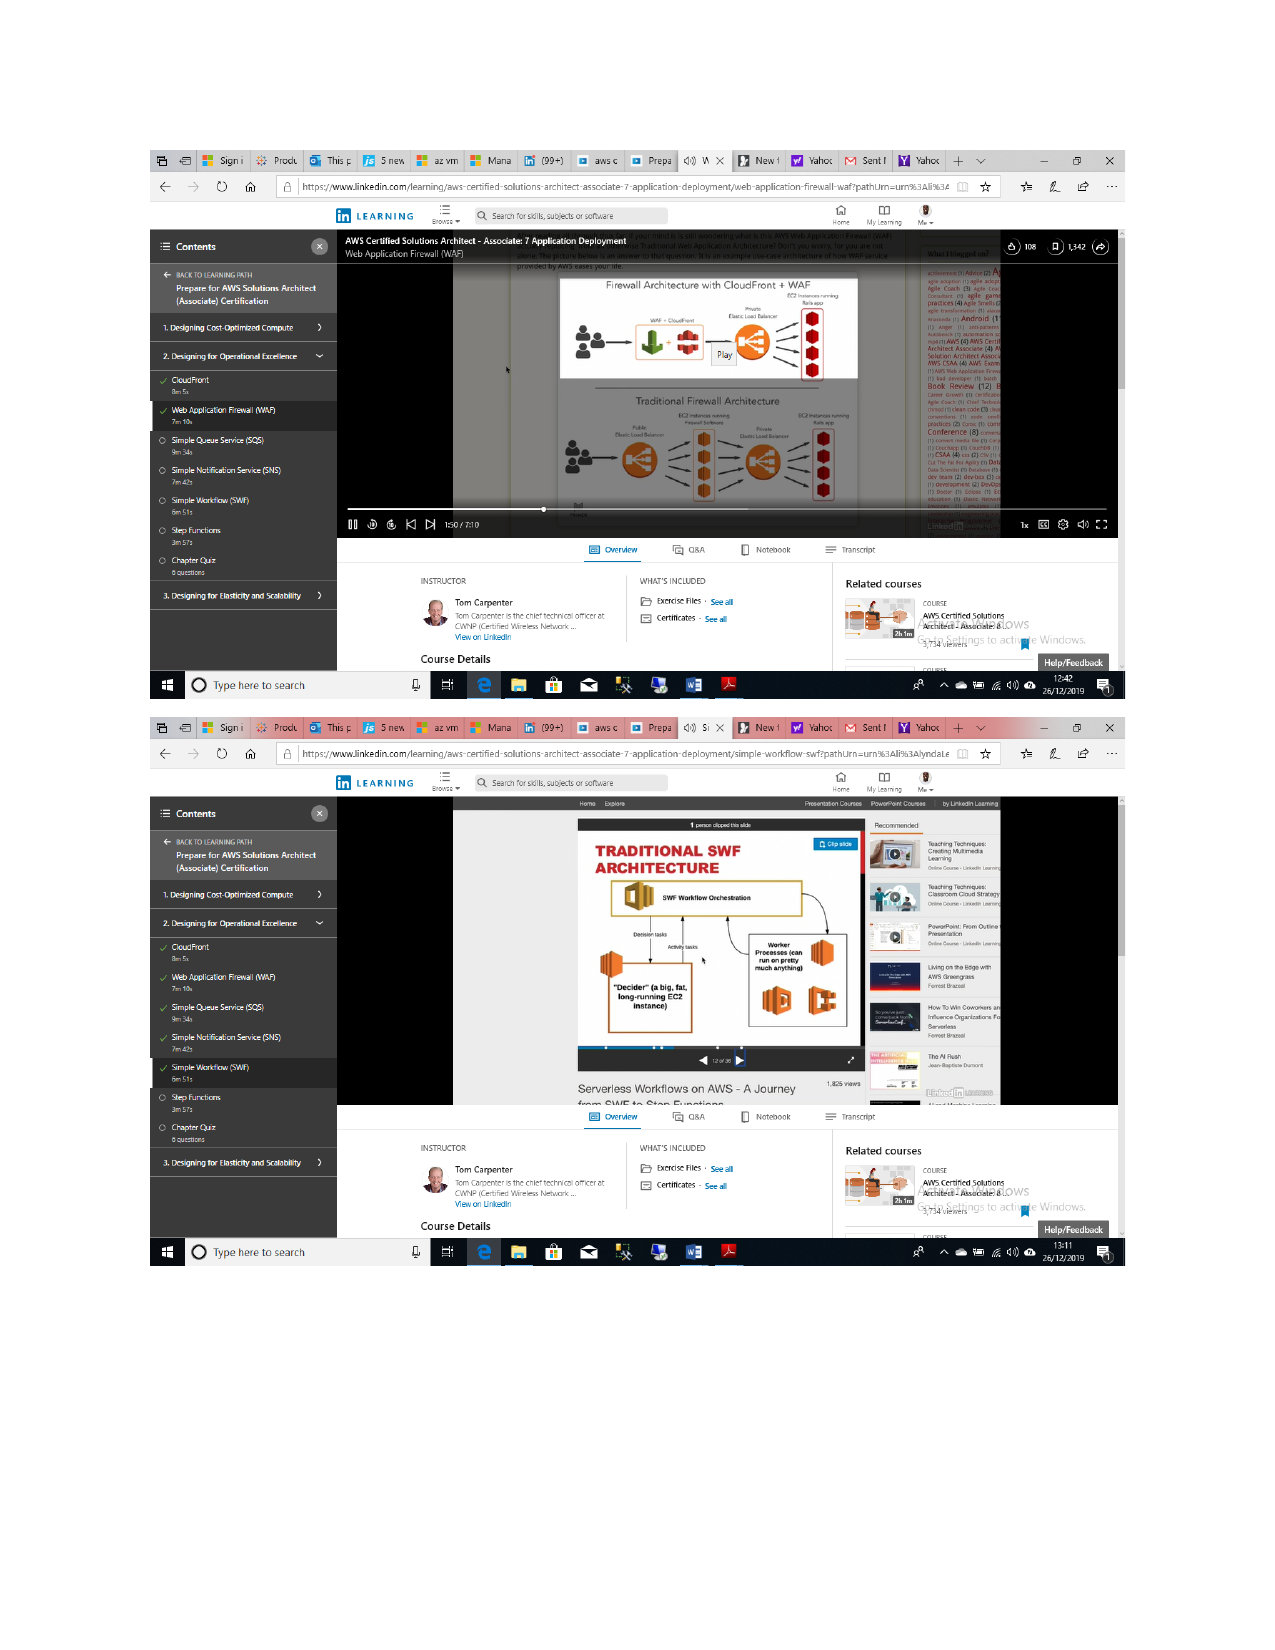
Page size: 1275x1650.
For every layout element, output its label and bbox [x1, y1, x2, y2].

picture [150, 717, 1125, 1266]
picture [150, 150, 1125, 699]
